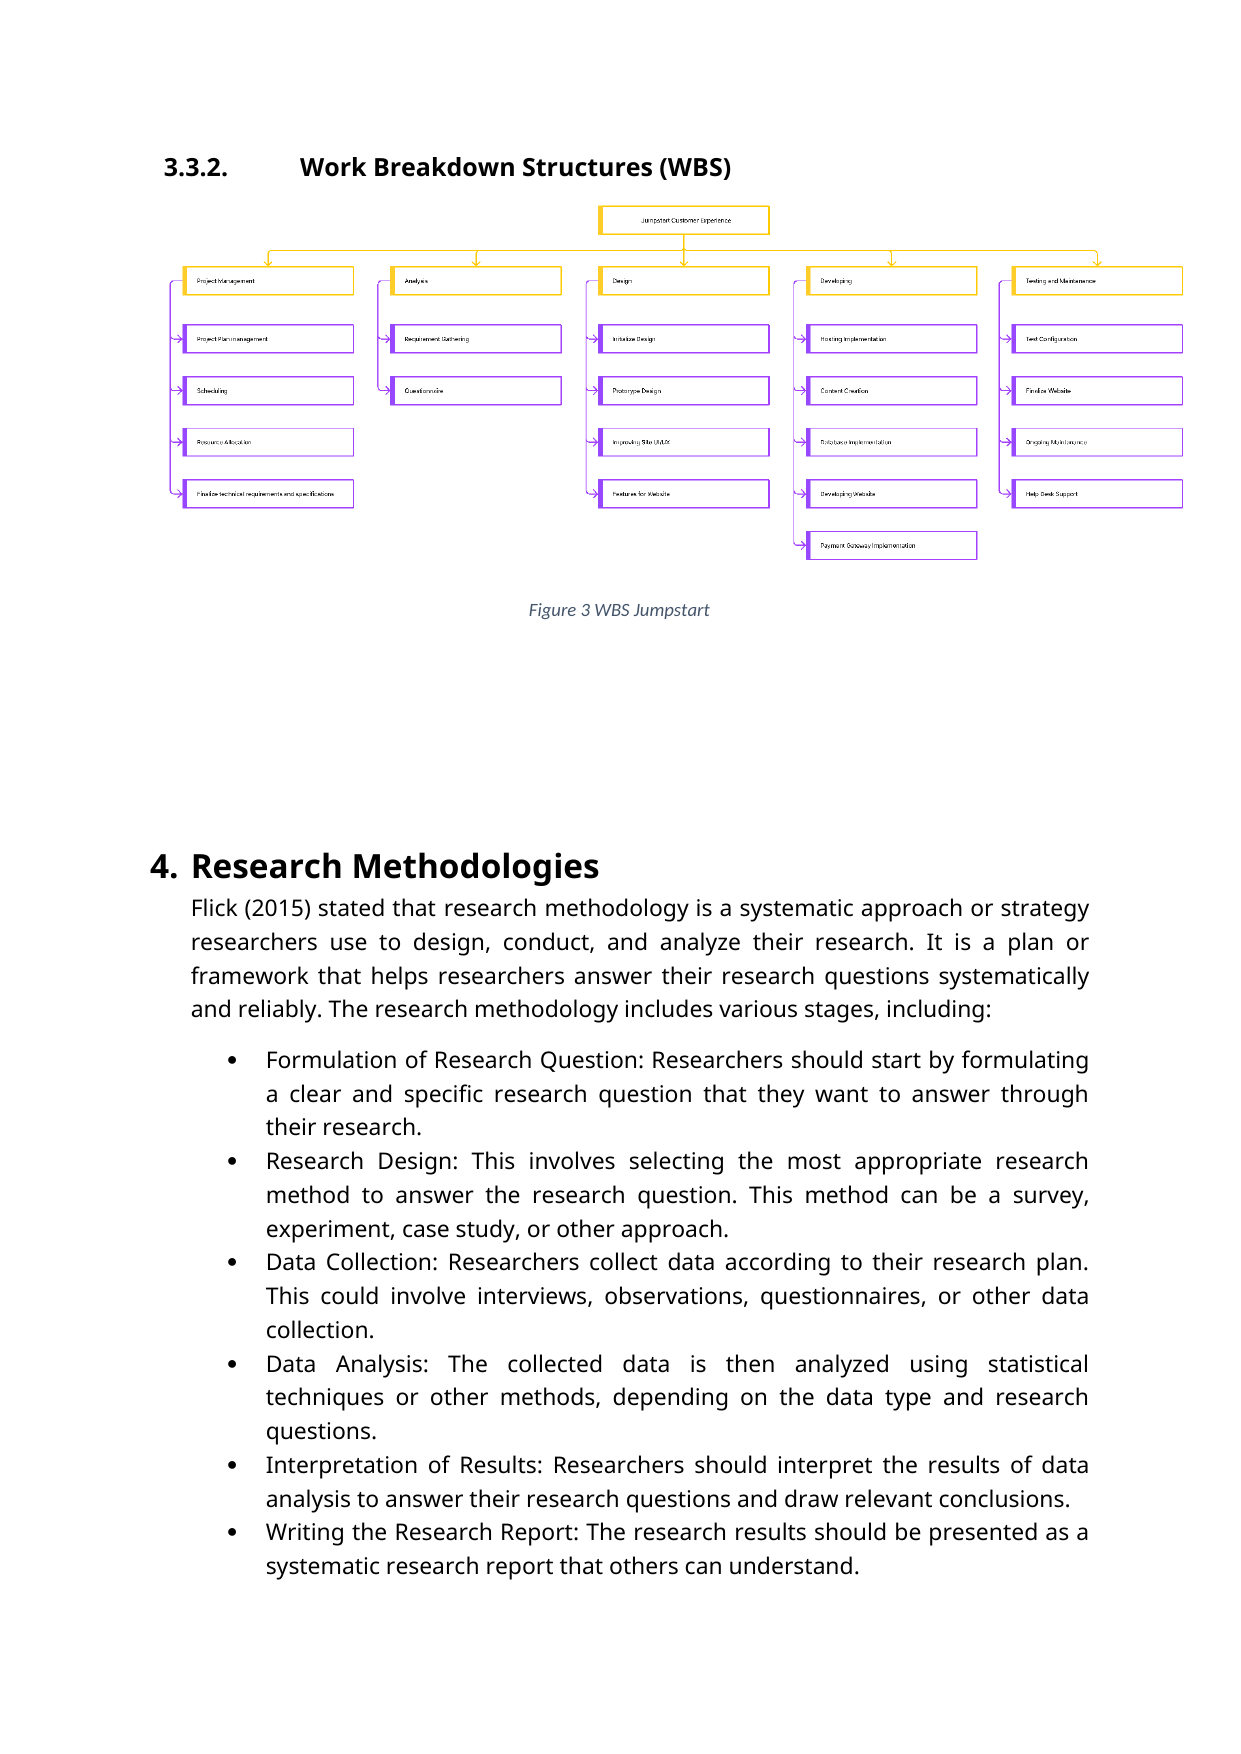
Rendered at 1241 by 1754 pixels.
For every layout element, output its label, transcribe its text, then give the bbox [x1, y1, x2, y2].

subtitle Work Breakdown Structures (WBS) [150, 150, 1090, 184]
list Research Design: This involves selecting the most appropriate research method to answer the research question. This method can be a survey, experiment, case study, or other approach. [228, 1145, 1090, 1244]
list Writing the Research Report: The research results should be presented as a systematic research report that others can understand. [228, 1516, 1090, 1581]
text research methodology is a systematic approach or strategy researchers use to design, conduct, and analyze their research. It is a plan or framework that helps researchers answer their research questions systematically and reliably. The research methodology includes various stages, including: [191, 892, 1090, 1025]
list Formulation of Research Question: Researchers should start by formulating a clear and specific research question that they want to answer through their research. [228, 1044, 1090, 1143]
picture [150, 186, 1202, 579]
text Figure 3 WBS Jumpstart [150, 598, 1090, 621]
list Interpretation of Results: Researchers should interpret the results of data analysis to answer their research questions and draw relevant conclusions. [228, 1449, 1090, 1514]
subtitle Research Methodologies [150, 843, 1090, 889]
list Data Analysis: The collected data is then analyzed using statistical techniques or other methods, depending on the data type and research questions. [228, 1348, 1090, 1446]
list Data Collection: Researchers collect data according to their research plan. This could involve interviews, observations, questionnaires, or other data collection. [228, 1246, 1090, 1345]
